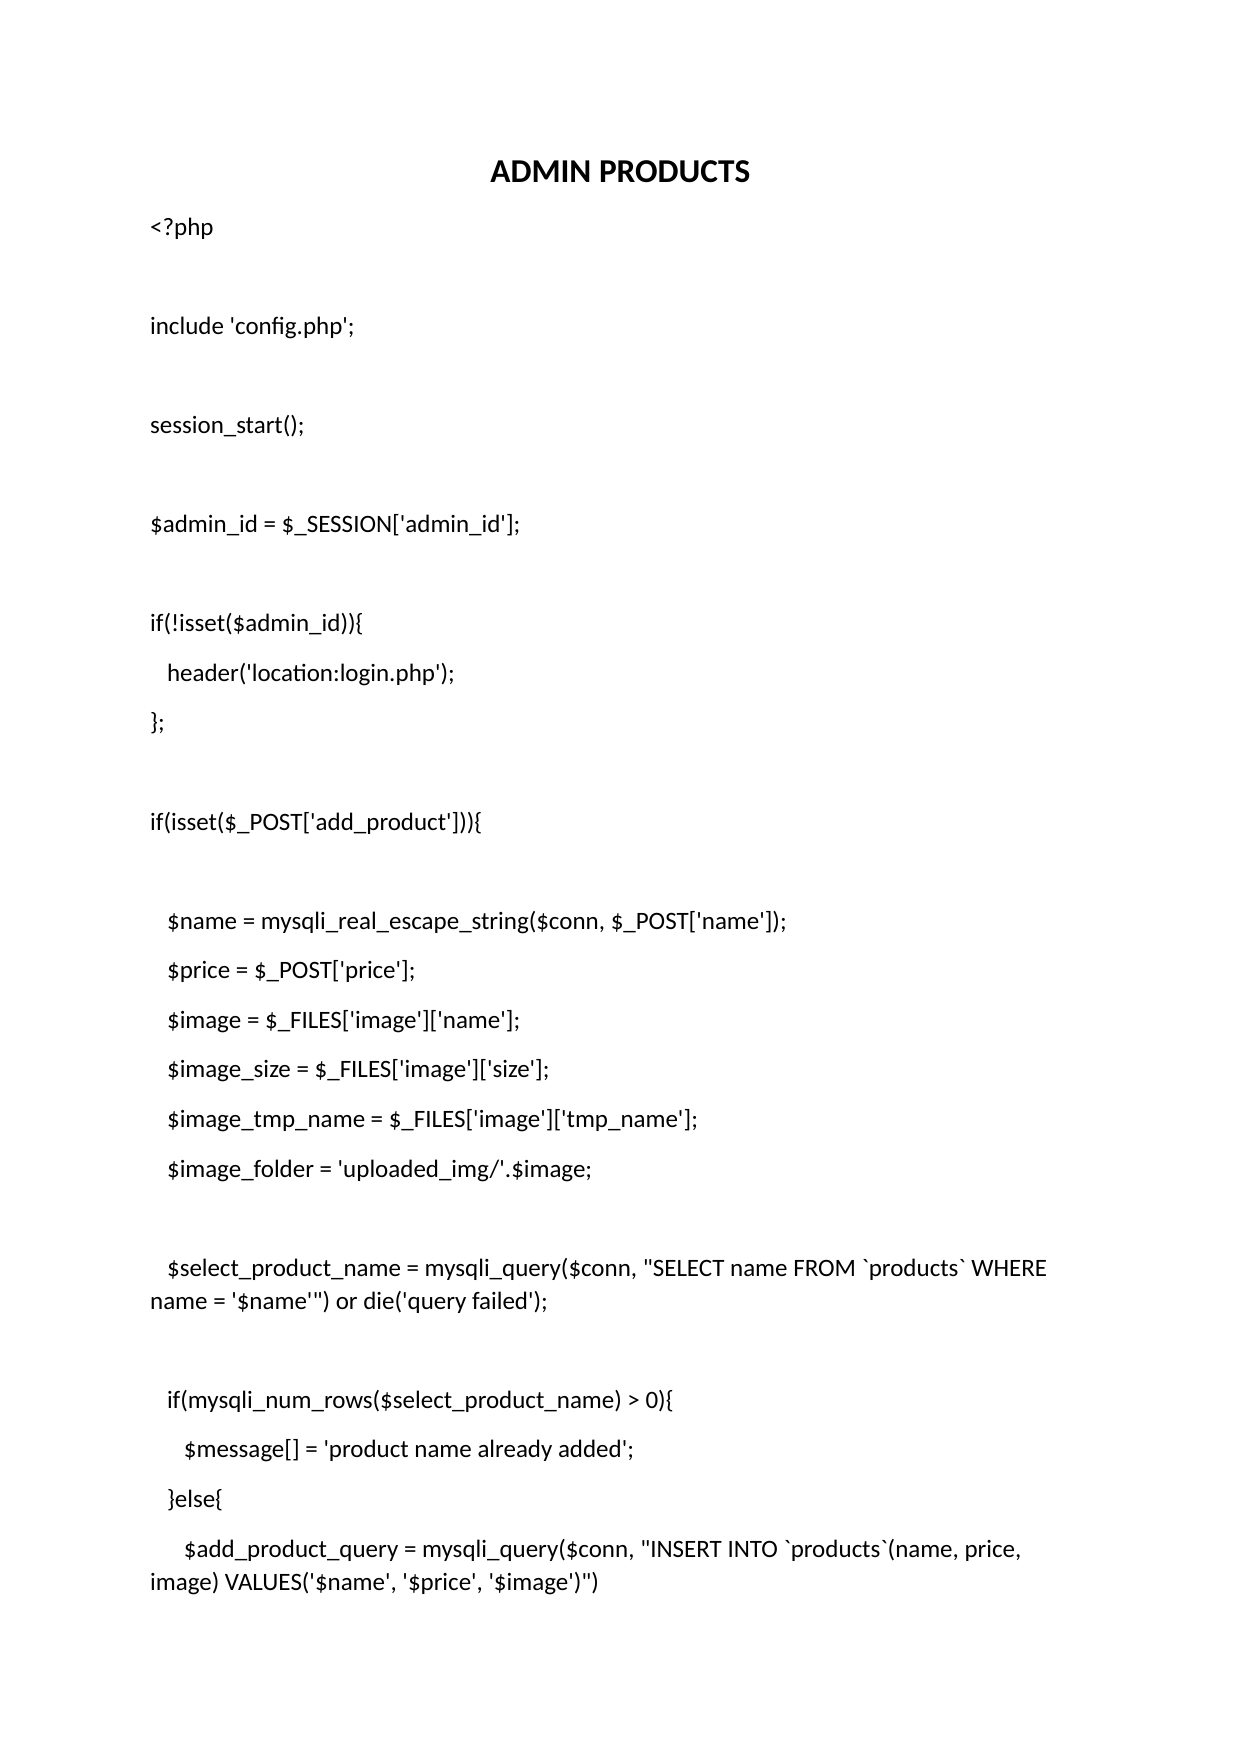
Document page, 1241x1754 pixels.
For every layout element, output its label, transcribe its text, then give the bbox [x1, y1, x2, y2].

text $add_product_query = mysqli_query($conn, "INSERT INTO `products`(name, price, image) VALUES('$name', '$price', '$image')") [150, 1533, 1090, 1596]
text $price = $_POST['price']; [150, 954, 1090, 985]
text if(mysqli_num_rows($select_product_name) > 0){ [150, 1384, 1090, 1414]
text $image_folder = 'uploaded_img/'.$image; [150, 1153, 1090, 1183]
text }; [150, 706, 1090, 737]
text if(isset($_POST['add_product'])){ [150, 806, 1090, 836]
text if(!isset($admin_id)){ [150, 607, 1090, 638]
text $name = mysqli_real_escape_string($conn, $_POST['name']); [150, 905, 1090, 935]
text header('location:login.php'); [150, 657, 1090, 687]
text }else{ [150, 1483, 1090, 1514]
text $select_product_name = mysqli_query($conn, "SELECT name FROM `products` WHERE name = '$name'") or die('query failed'); [150, 1252, 1090, 1315]
text $admin_id = $_SESSION['admin_id']; [150, 508, 1090, 539]
text <?php [150, 211, 1090, 241]
text ADMIN PRODUCTS [150, 150, 1090, 191]
text $image_size = $_FILES['image']['size']; [150, 1053, 1090, 1084]
text $message[] = 'product name already added'; [150, 1433, 1090, 1464]
text include 'config.php'; [150, 310, 1090, 340]
text $image = $_FILES['image']['name']; [150, 1004, 1090, 1034]
text $image_tmp_name = $_FILES['image']['tmp_name']; [150, 1103, 1090, 1134]
text session_start(); [150, 409, 1090, 439]
